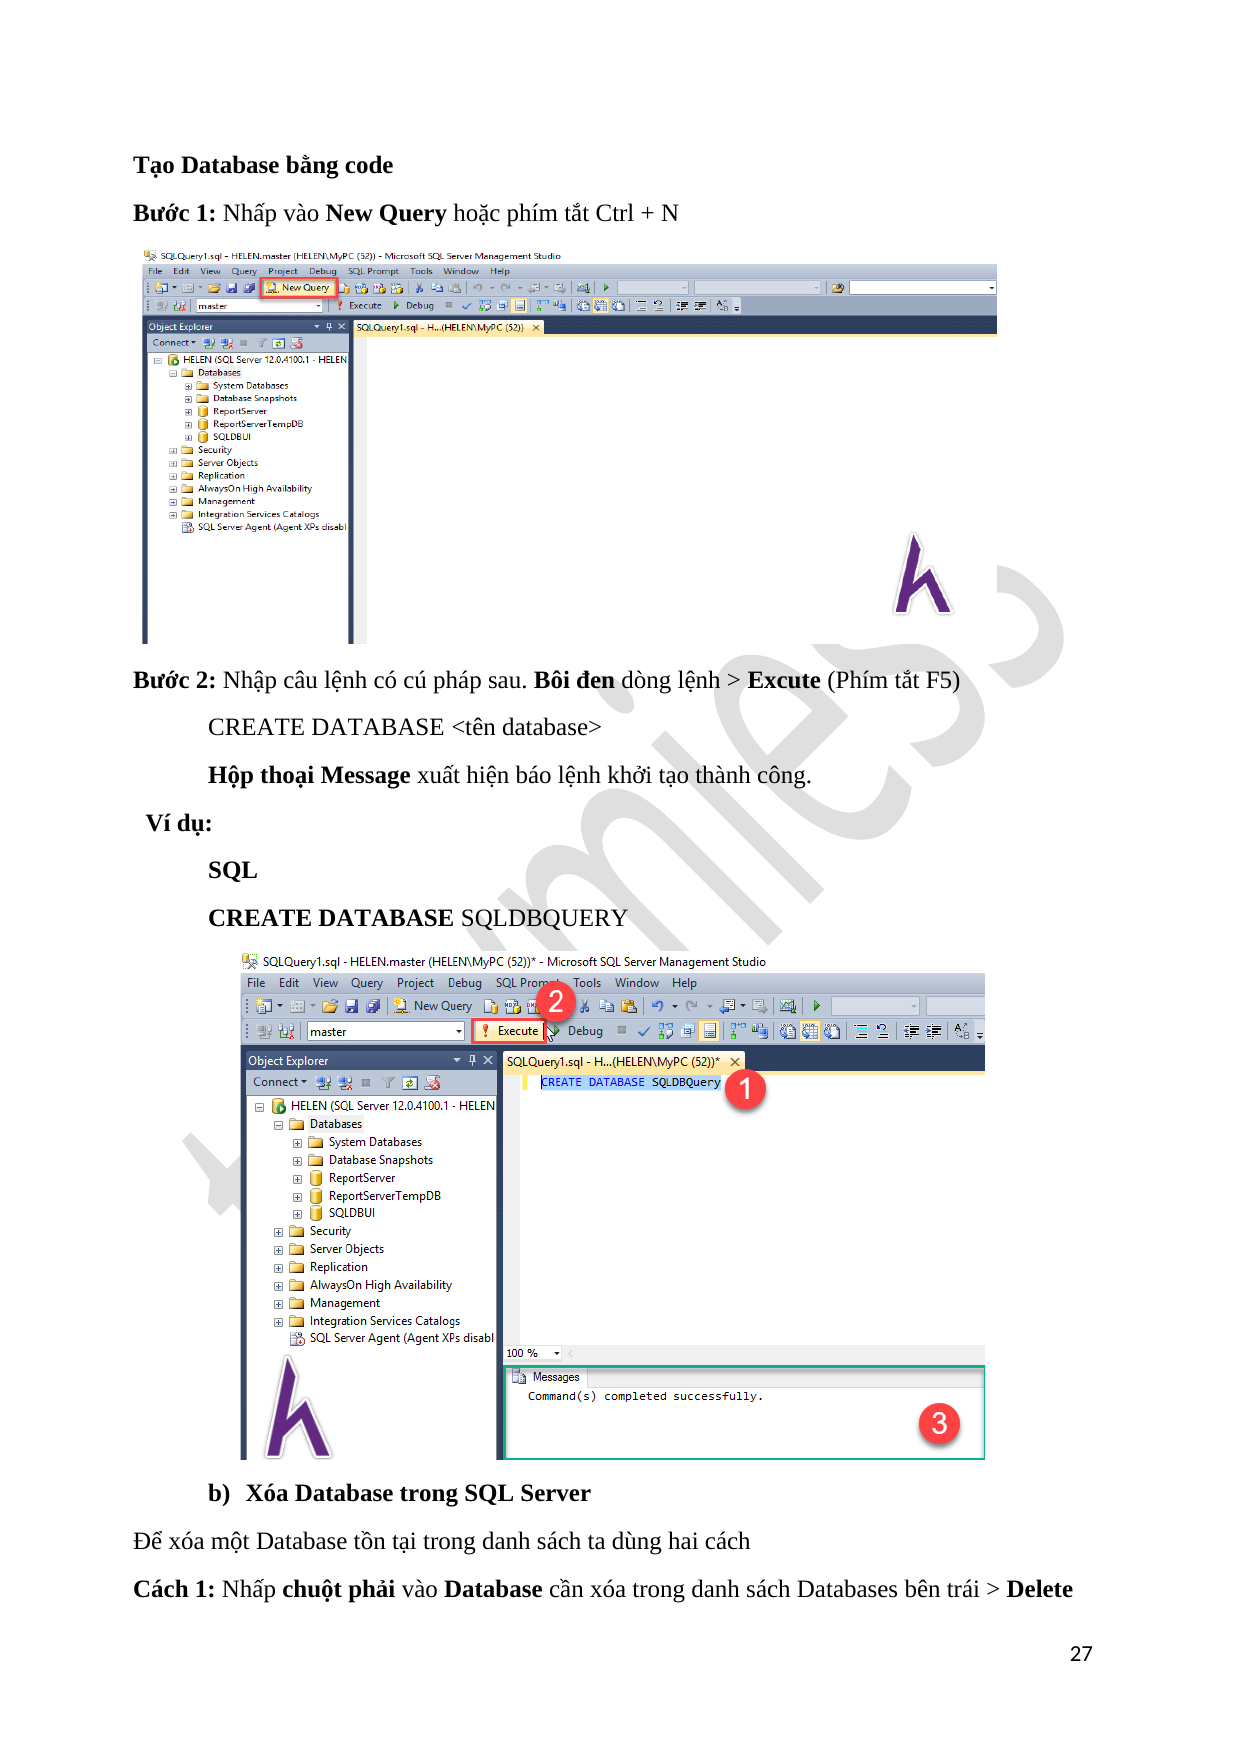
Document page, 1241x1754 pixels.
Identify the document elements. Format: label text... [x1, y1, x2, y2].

list Xóa Database trong SQL Server [208, 1478, 1093, 1507]
text CREATE DATABASE <tên database> [133, 712, 1093, 741]
text Cách 1: Nhấp chuột phải vào Database cần xóa trong danh sách Databases bên trái > Delete [133, 1574, 1093, 1602]
text Hộp thoại Message xuất hiện báo lệnh khởi tạo thành công. [133, 760, 1093, 789]
text SQL [133, 856, 1093, 884]
text Bước 1: Nhấp vào New Query hoặc phím tắt Ctrl + N [133, 198, 1093, 226]
text Để xóa một Database tồn tại trong danh sách ta dùng hai cách [133, 1526, 1093, 1555]
text Tạo Database bằng code [133, 150, 1093, 179]
picture [142, 248, 997, 644]
text Ví dụ: [133, 808, 1093, 837]
picture [240, 951, 986, 1460]
text CREATE DATABASE SQLDBQUERY [133, 903, 1093, 932]
